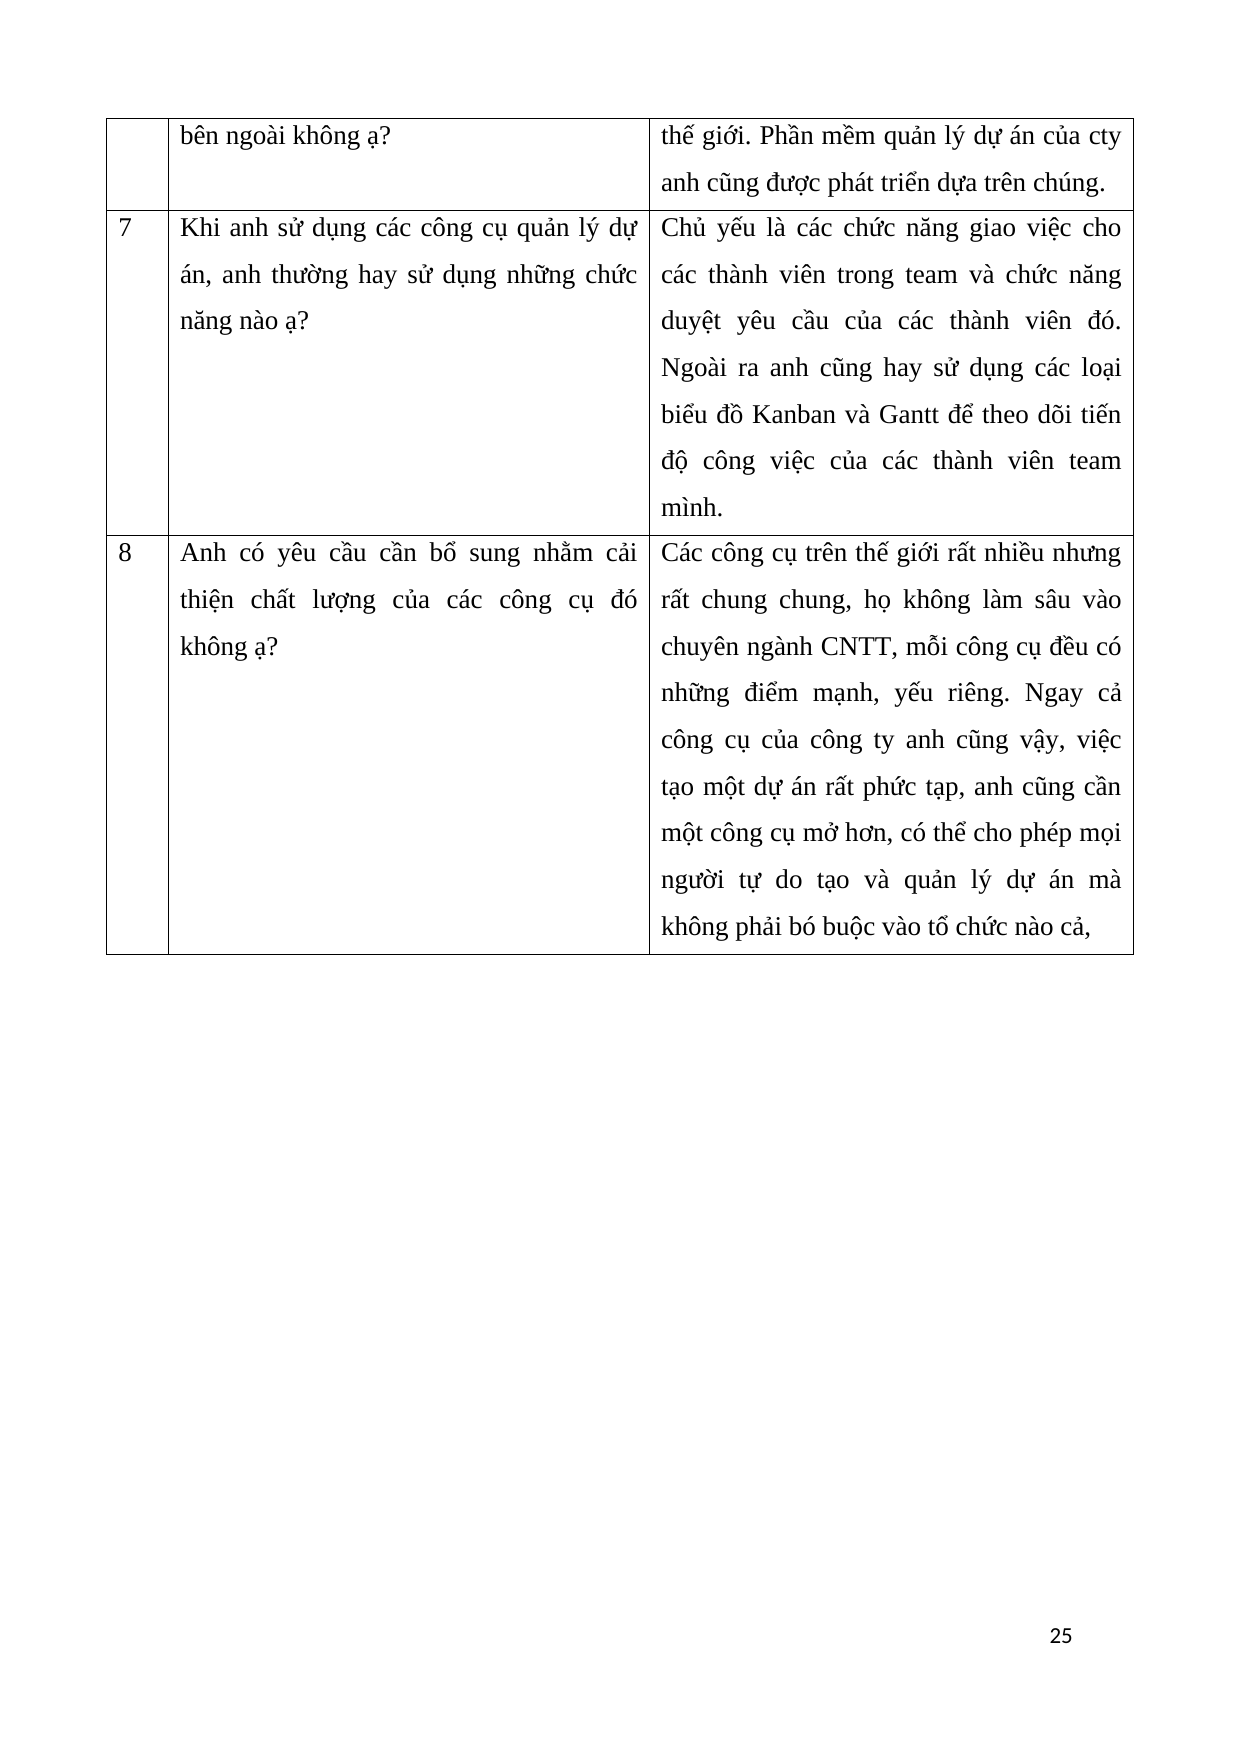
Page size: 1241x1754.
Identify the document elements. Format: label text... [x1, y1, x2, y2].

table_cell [169, 119, 649, 210]
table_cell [650, 119, 1133, 210]
table_cell 6 [107, 119, 168, 210]
table_cell Các công cụ trên thế giới rất nhiều nhưng rất chung chung, họ không làm sâu vào chuyên ngành CNTT, mỗi công cụ đều có những điểm mạnh, yếu riêng. Ngay cả công cụ của công ty anh cũng vậy, việc tạo một dự án rất phức tạp, anh cũng cần một công cụ mở hơn, có thể cho phép mọi người tự do tạo và quản lý dự án mà không phải bó buộc vào tổ chức nào cả, [650, 536, 1133, 954]
table_cell Khi anh sử dụng các công cụ quản lý dự án, anh thường hay sử dụng những chức năng nào ạ? [169, 211, 649, 535]
table_cell Chủ yếu là các chức năng giao việc cho các thành viên trong team và chức năng duyệt yêu cầu của các thành viên đó. Ngoài ra anh cũng hay sử dụng các loại biểu đồ Kanban và Gantt để theo dõi tiến độ công việc của các thành viên team mình. [650, 211, 1133, 535]
table_cell 7 [107, 211, 168, 535]
table_cell 8 [107, 536, 168, 954]
table_cell Anh có yêu cầu cần bổ sung nhằm cải thiện chất lượng của các công cụ đó không ạ? [169, 536, 649, 954]
